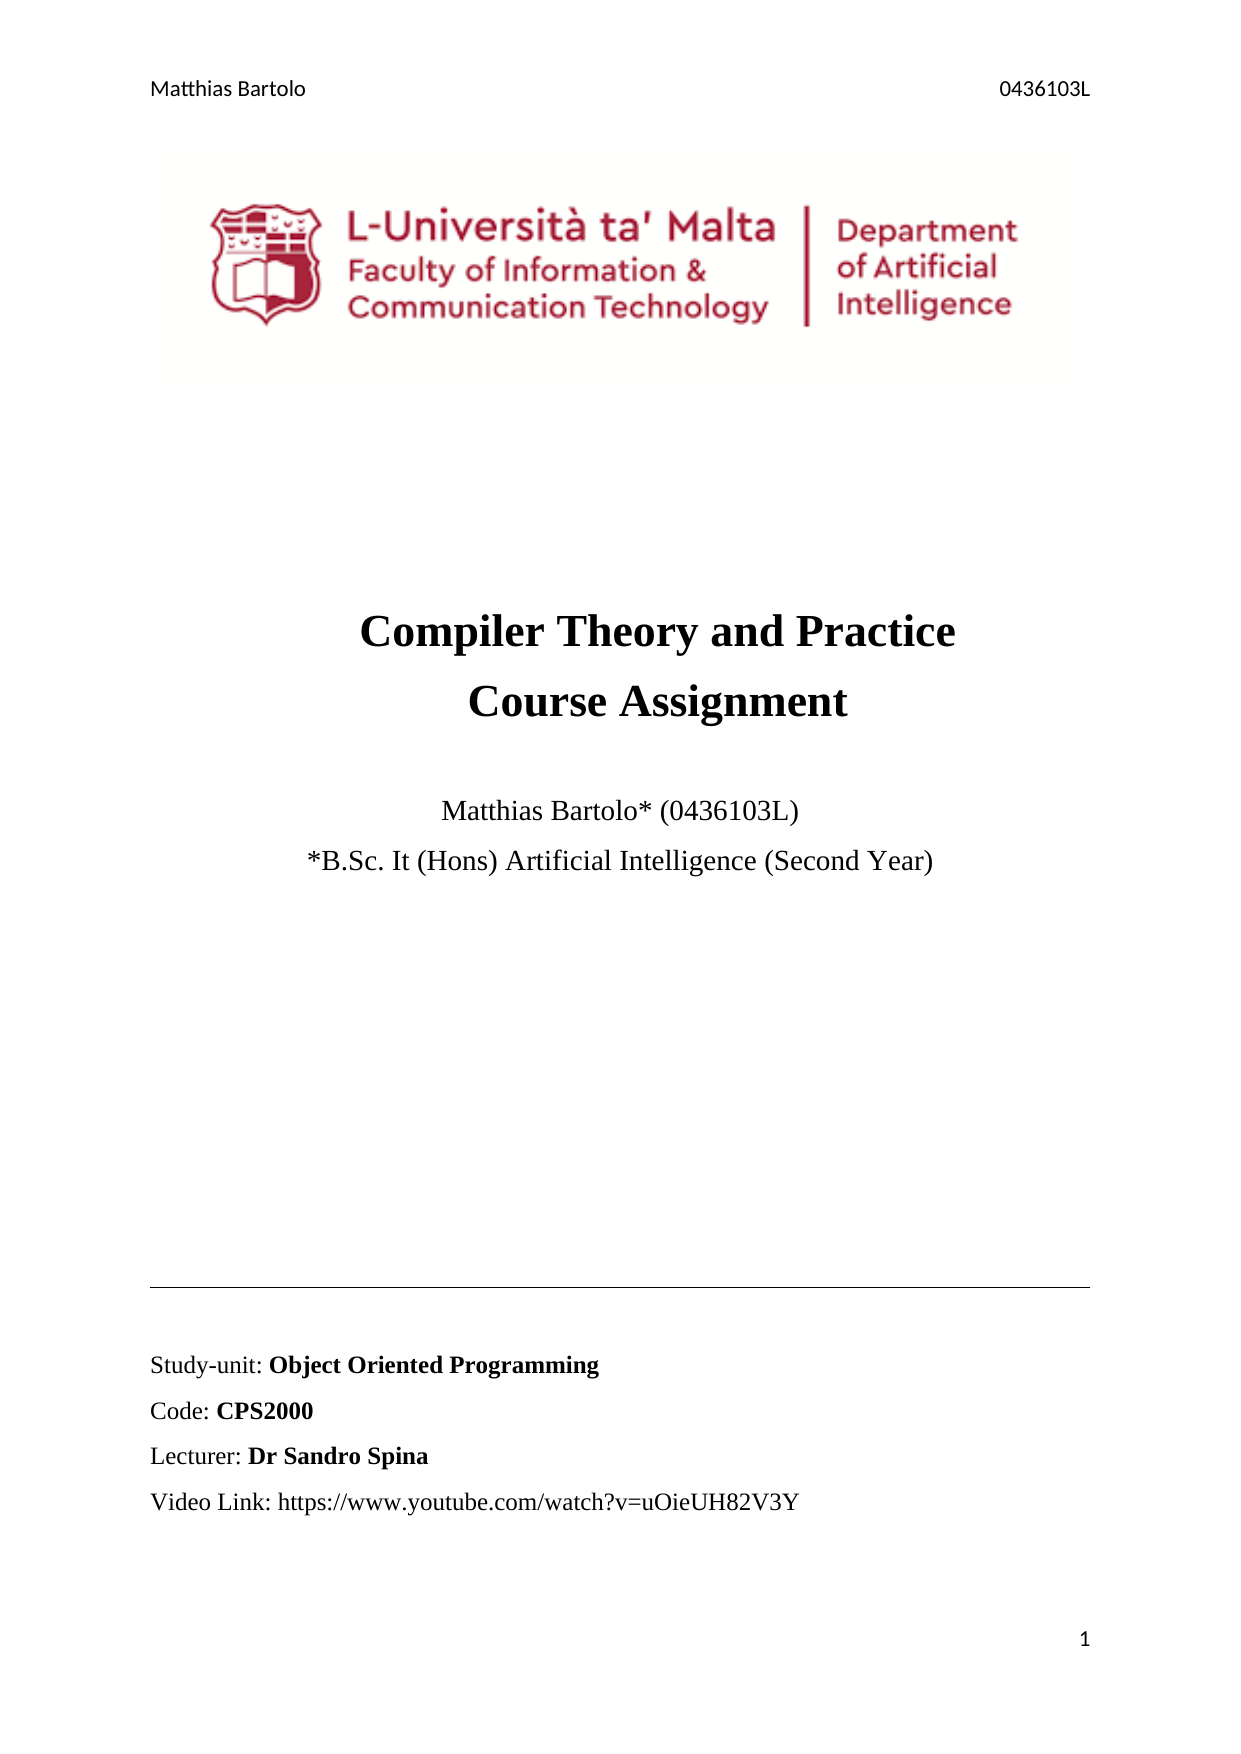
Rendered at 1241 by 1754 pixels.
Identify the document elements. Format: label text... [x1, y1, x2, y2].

text Matthias Bartolo* (0436103L) [150, 793, 1090, 826]
picture [155, 150, 1074, 383]
text Study-unit: Object Oriented Programming [150, 1351, 1090, 1379]
text Lecturer: Dr Sandro Spina [150, 1441, 1090, 1470]
text Course Assignment [225, 673, 1090, 726]
text Compiler Theory and Practice [225, 604, 1090, 657]
text Video Link: https://www.youtube.com/watch?v=uOieUH82V3Y [150, 1487, 1090, 1516]
text Code: CPS2000 [150, 1396, 1090, 1425]
text *B.Sc. It (Hons) Artificial Intelligence (Second Year) [150, 843, 1090, 877]
